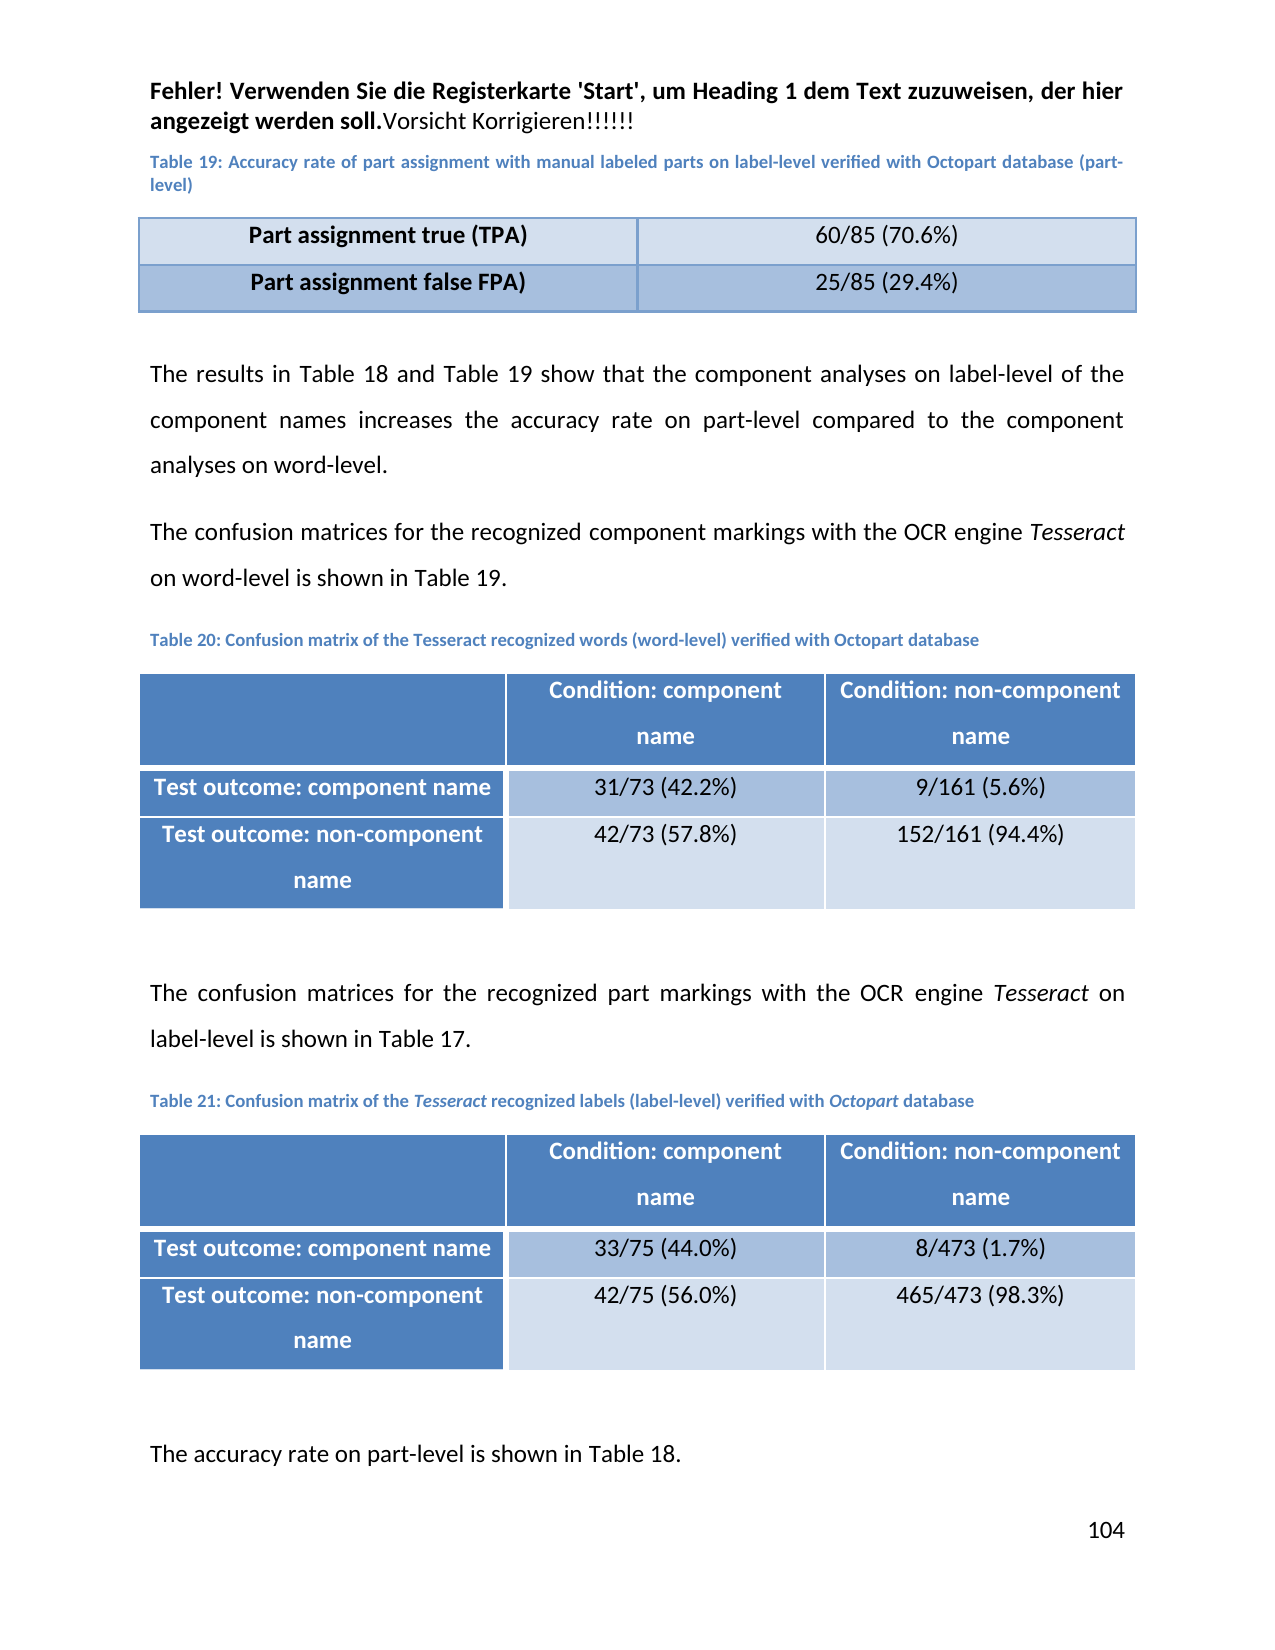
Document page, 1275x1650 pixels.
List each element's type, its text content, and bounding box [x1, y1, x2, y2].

table_cell 31/73 (42.2%) [509, 771, 824, 816]
table_header Condition: non-component name [826, 674, 1135, 765]
table_header 60/85 (70.6%) [639, 219, 1135, 263]
table_cell 465/473 (98.3%) [826, 1279, 1135, 1369]
table_cell Test outcome: component name [140, 771, 503, 816]
table_header Condition: component name [507, 674, 824, 765]
table_cell 9/161 (5.6%) [826, 771, 1135, 816]
table_cell 25/85 (29.4%) [639, 266, 1135, 310]
text The confusion matrices for the recognized part markings with the OCR engine Tesseract on label-level is shown in Table 17. [150, 977, 1125, 1053]
table_header Condition: component name [507, 1135, 824, 1226]
table_cell Test outcome: component name [140, 1232, 503, 1277]
table_header Part assignment true (TPA) [140, 219, 636, 263]
table_cell 152/161 (94.4%) [826, 818, 1135, 908]
text The results in Table 18 and Table 19 show that the component analyses on label-level of the component names increases the accuracy rate on part-level compared to the component analyses on word-level. [150, 313, 1125, 480]
table_cell Test outcome: non-component name [140, 1279, 503, 1369]
table_header Condition: non-component name [826, 1135, 1135, 1226]
table_header [140, 674, 505, 765]
table_cell Part assignment false FPA) [140, 266, 636, 310]
text The accuracy rate on part-level is shown in Table 18. [150, 1438, 1125, 1469]
table_cell 42/73 (57.8%) [509, 818, 824, 908]
table_cell Test outcome: non-component name [140, 818, 503, 908]
text The confusion matrices for the recognized component markings with the OCR engine Tesseract on word-level is shown in Table 19. [150, 516, 1125, 592]
table_cell 8/473 (1.7%) [826, 1232, 1135, 1277]
text Table 19: Accuracy rate of part assignment with manual labeled parts on label-level verified with Octopart database (part-level) [150, 150, 1125, 196]
table_cell 33/75 (44.0%) [509, 1232, 824, 1277]
table_header [140, 1135, 505, 1226]
table_cell 42/75 (56.0%) [509, 1279, 824, 1369]
